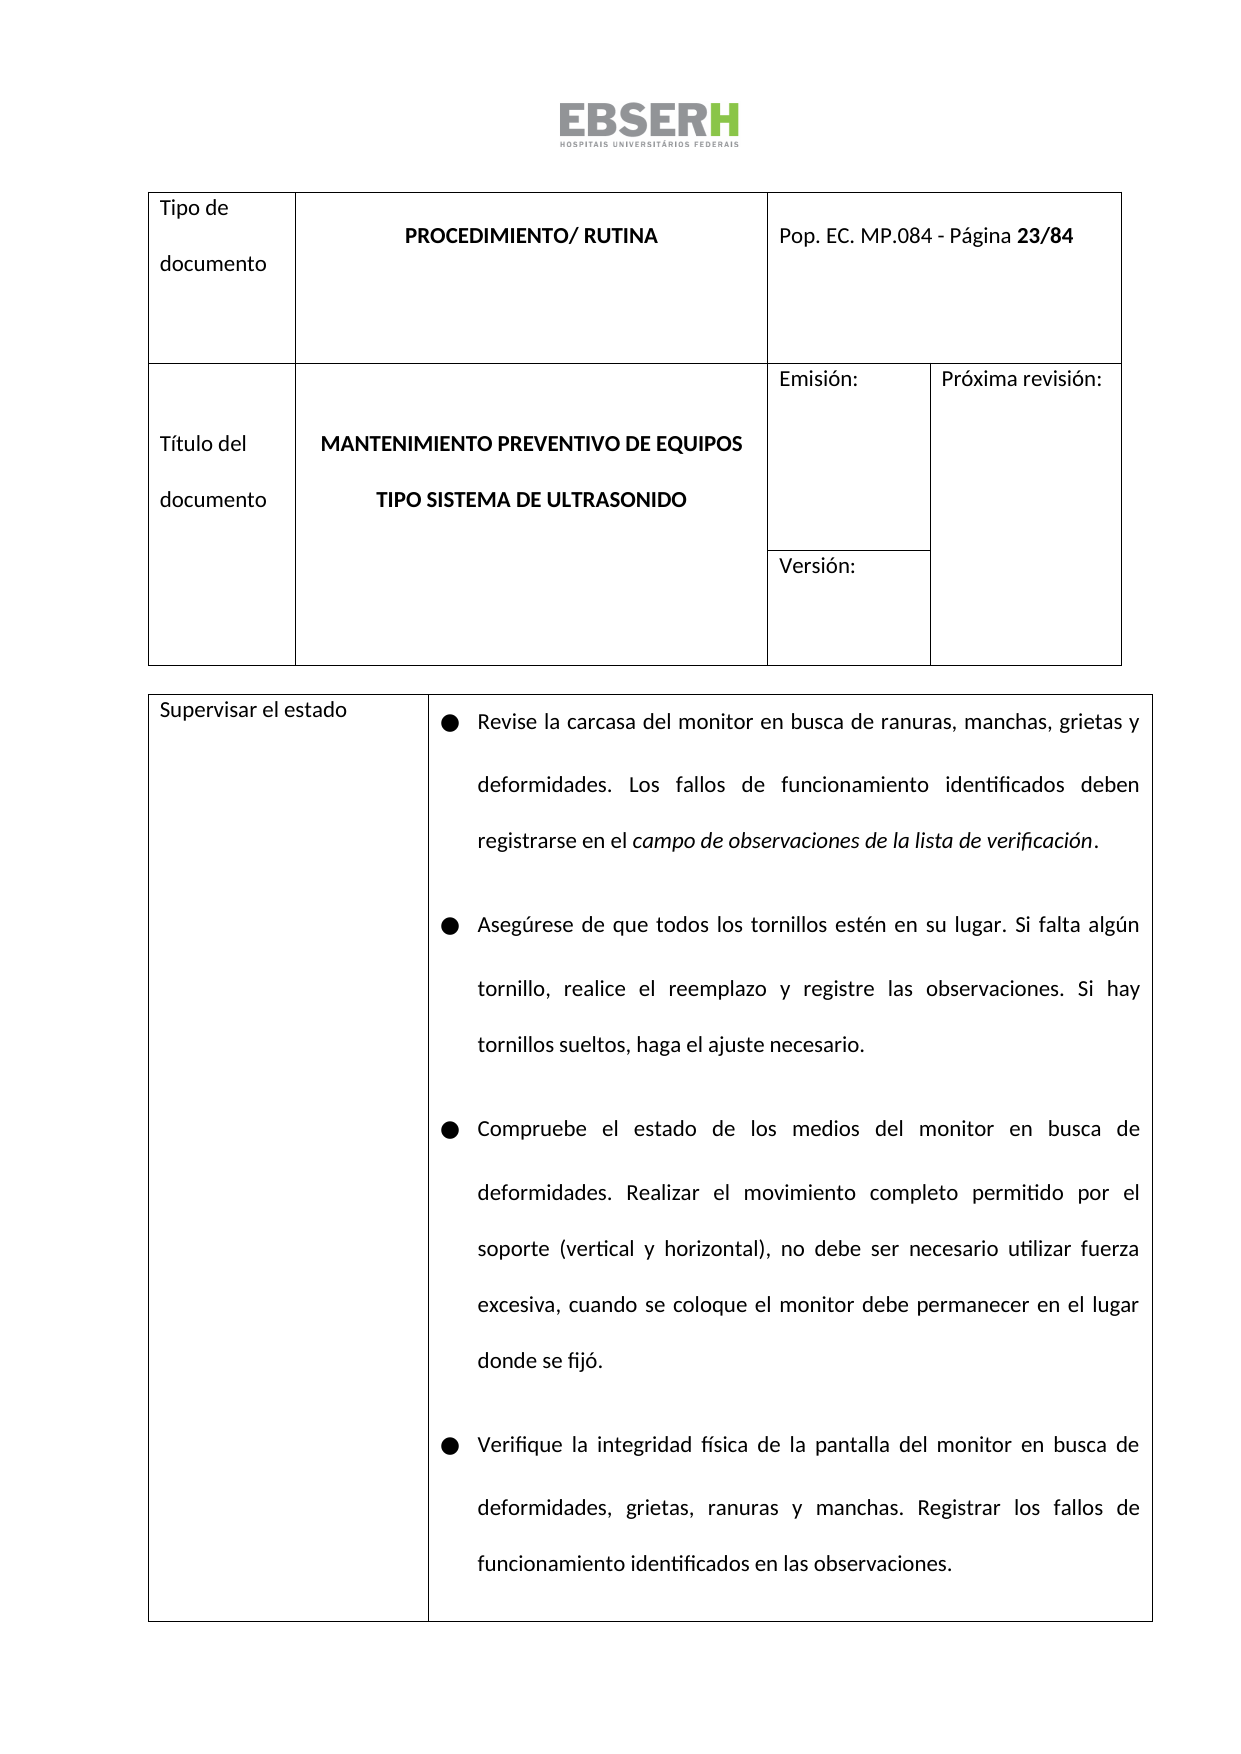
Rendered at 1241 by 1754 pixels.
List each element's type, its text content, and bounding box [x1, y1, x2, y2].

table_cell Supervisar el estado [149, 695, 428, 1621]
table_cell Revise la carcasa del monitor en busca de ranuras, manchas, grietas y deformidades. Los fallos de funcionamiento identificados deben registrarse en el campo de observaciones de la lista de verificación. Asegúrese de que todos los tornillos estén en su lugar. Si falta algún tornillo, realice el reemplazo y registre las observaciones. Si hay tornillos sueltos, haga el ajuste necesario. Compruebe el estado de los medios del monitor en busca de deformidades. Realizar el movimiento completo permitido por el soporte (vertical y horizontal), no debe ser necesario utilizar fuerza excesiva, cuando se coloque el monitor debe permanecer en el lugar donde se fijó. Verifique la integridad física de la pantalla del monitor en busca de deformidades, grietas, ranuras y manchas. Registrar los fallos de funcionamiento identificados en las observaciones. Usando una solución de limpieza de pantalla adecuada, realice la limpieza de la pantalla del monitor, el movimiento de limpieza debe ser suave. Retire todos los residuos de la superficie. Encienda el equipo y vea si hay puntos quemados en la pantalla. En caso de mal funcionamiento que pueda comprometer la seguridad del usuario o equipo, como grietas, manchas permanentes que puedan impedir una correctavisualización y/o piezas electrónicas expuestas, proceda con la actividad 14 del Proceso P6 "Manual de Proceso - Realizar mantenimiento programado de EMH". [429, 695, 1152, 1621]
picture [558, 101, 741, 147]
